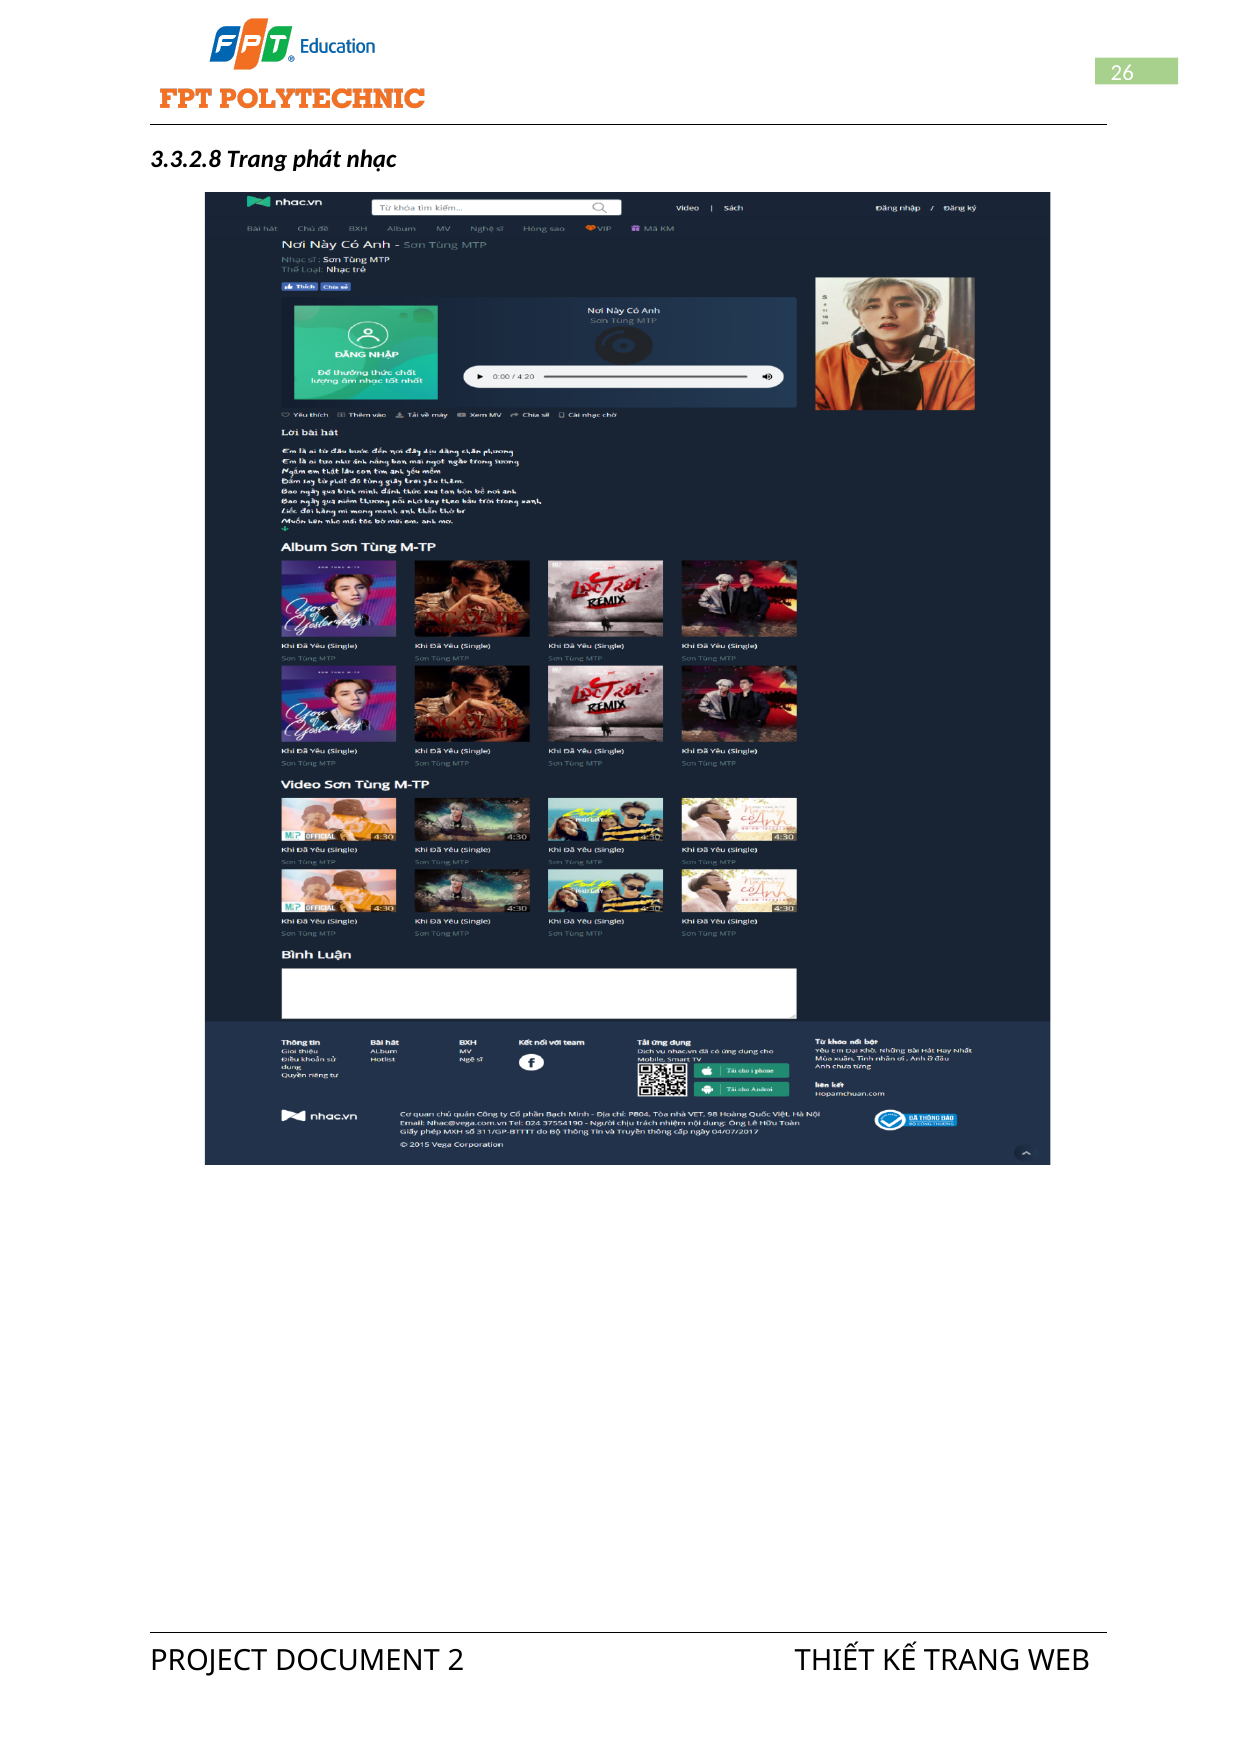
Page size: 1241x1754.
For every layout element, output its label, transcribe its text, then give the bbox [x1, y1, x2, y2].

picture [150, 9, 434, 117]
text 3.3.2.8 Trang phát nhạc [150, 143, 1107, 173]
picture [204, 192, 1051, 1165]
